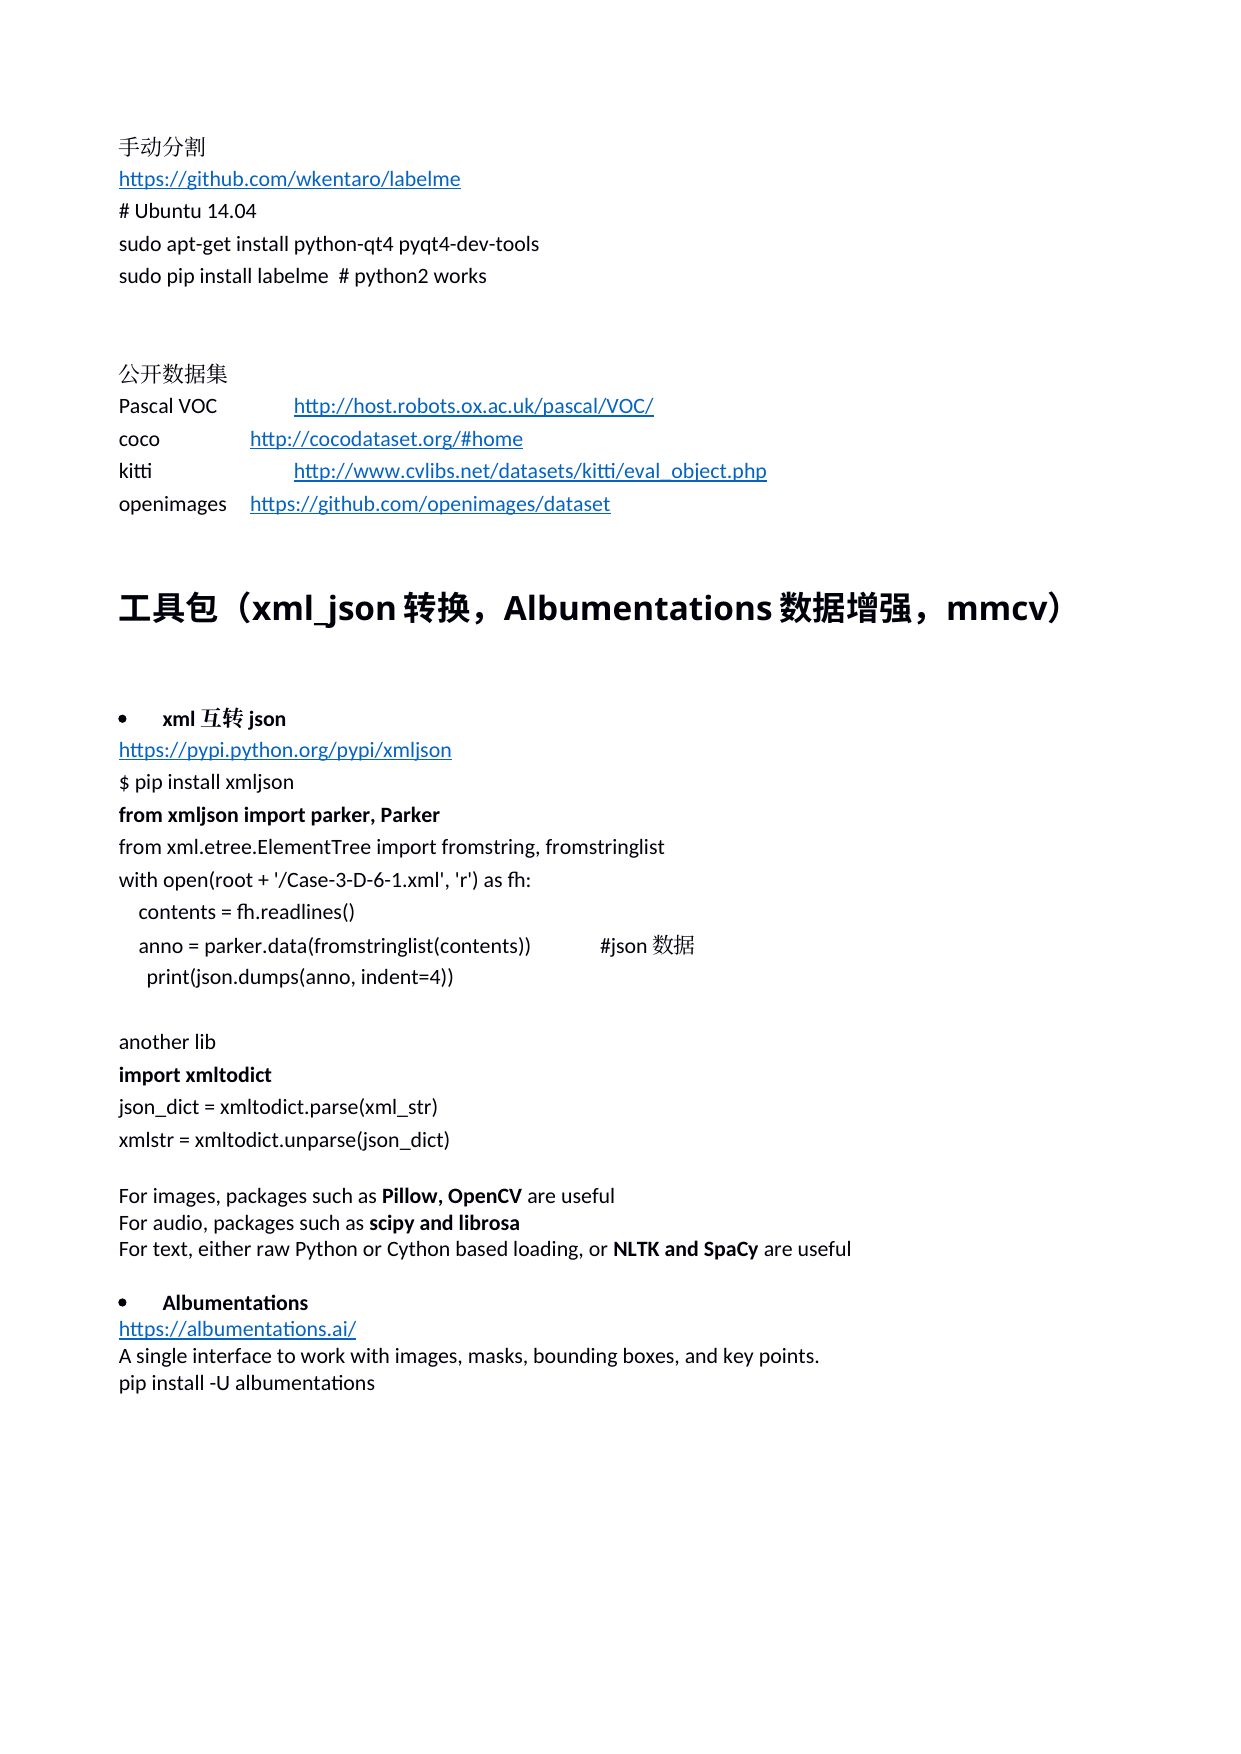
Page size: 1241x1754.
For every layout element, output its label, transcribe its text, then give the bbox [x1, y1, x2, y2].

text sudo apt-get install python-qt4 pyqt4-dev-tools [118, 227, 1122, 259]
text with open(root + '/Case-3-D-6-1.xml', 'r') as fh: [118, 863, 1122, 896]
text from xmljson import parker, Parker [118, 798, 1122, 831]
text https://albumentations.ai/ [118, 1316, 1122, 1342]
text 手动分割 [118, 129, 1122, 162]
text json_dict = xmltodict.parse(xml_str) [118, 1091, 1122, 1123]
text 公开数据集 [118, 357, 1122, 389]
text For images, packages such as Pillow, OpenCV are useful [118, 1182, 1122, 1209]
text Pascal VOC http://host.robots.ox.ac.uk/pascal/VOC/ [118, 389, 1122, 422]
text xmlstr = xmltodict.unparse(json_dict) [118, 1123, 1122, 1156]
text pip install -U albumentations [118, 1369, 1122, 1396]
text import xmltodict [118, 1058, 1122, 1091]
list xml 互转json [118, 701, 1122, 733]
text For audio, packages such as scipy and librosa [118, 1209, 1122, 1236]
text anno = parker.data(fromstringlist(contents)) #json数据 [118, 928, 1122, 961]
text # Ubuntu 14.04 [118, 194, 1122, 227]
text coco http://cocodataset.org/#home [118, 422, 1122, 454]
text another lib [118, 1026, 1122, 1058]
text openimages https://github.com/openimages/dataset [118, 487, 1122, 519]
text from xml.etree.ElementTree import fromstring, fromstringlist [118, 831, 1122, 863]
text print(json.dumps(anno, indent=4)) [118, 961, 1122, 993]
text kitti http://www.cvlibs.net/datasets/kitti/eval_object.php [118, 454, 1122, 487]
text $ pip install xmljson [118, 766, 1122, 798]
text https://github.com/wkentaro/labelme [118, 162, 1122, 194]
list Albumentations [118, 1289, 1122, 1316]
subtitle 工具包（xml_json转换，Albumentations数据增强，mmcv） [118, 573, 1122, 638]
text sudo pip install labelme # python2 works [118, 259, 1122, 292]
text For text, either raw Python or Cython based loading, or NLTK and SpaCy are useful [118, 1236, 1122, 1262]
text A single interface to work with images, masks, bounding boxes, and key points. [118, 1342, 1122, 1369]
text https://pypi.python.org/pypi/xmljson [118, 733, 1122, 766]
text contents = fh.readlines() [118, 896, 1122, 928]
